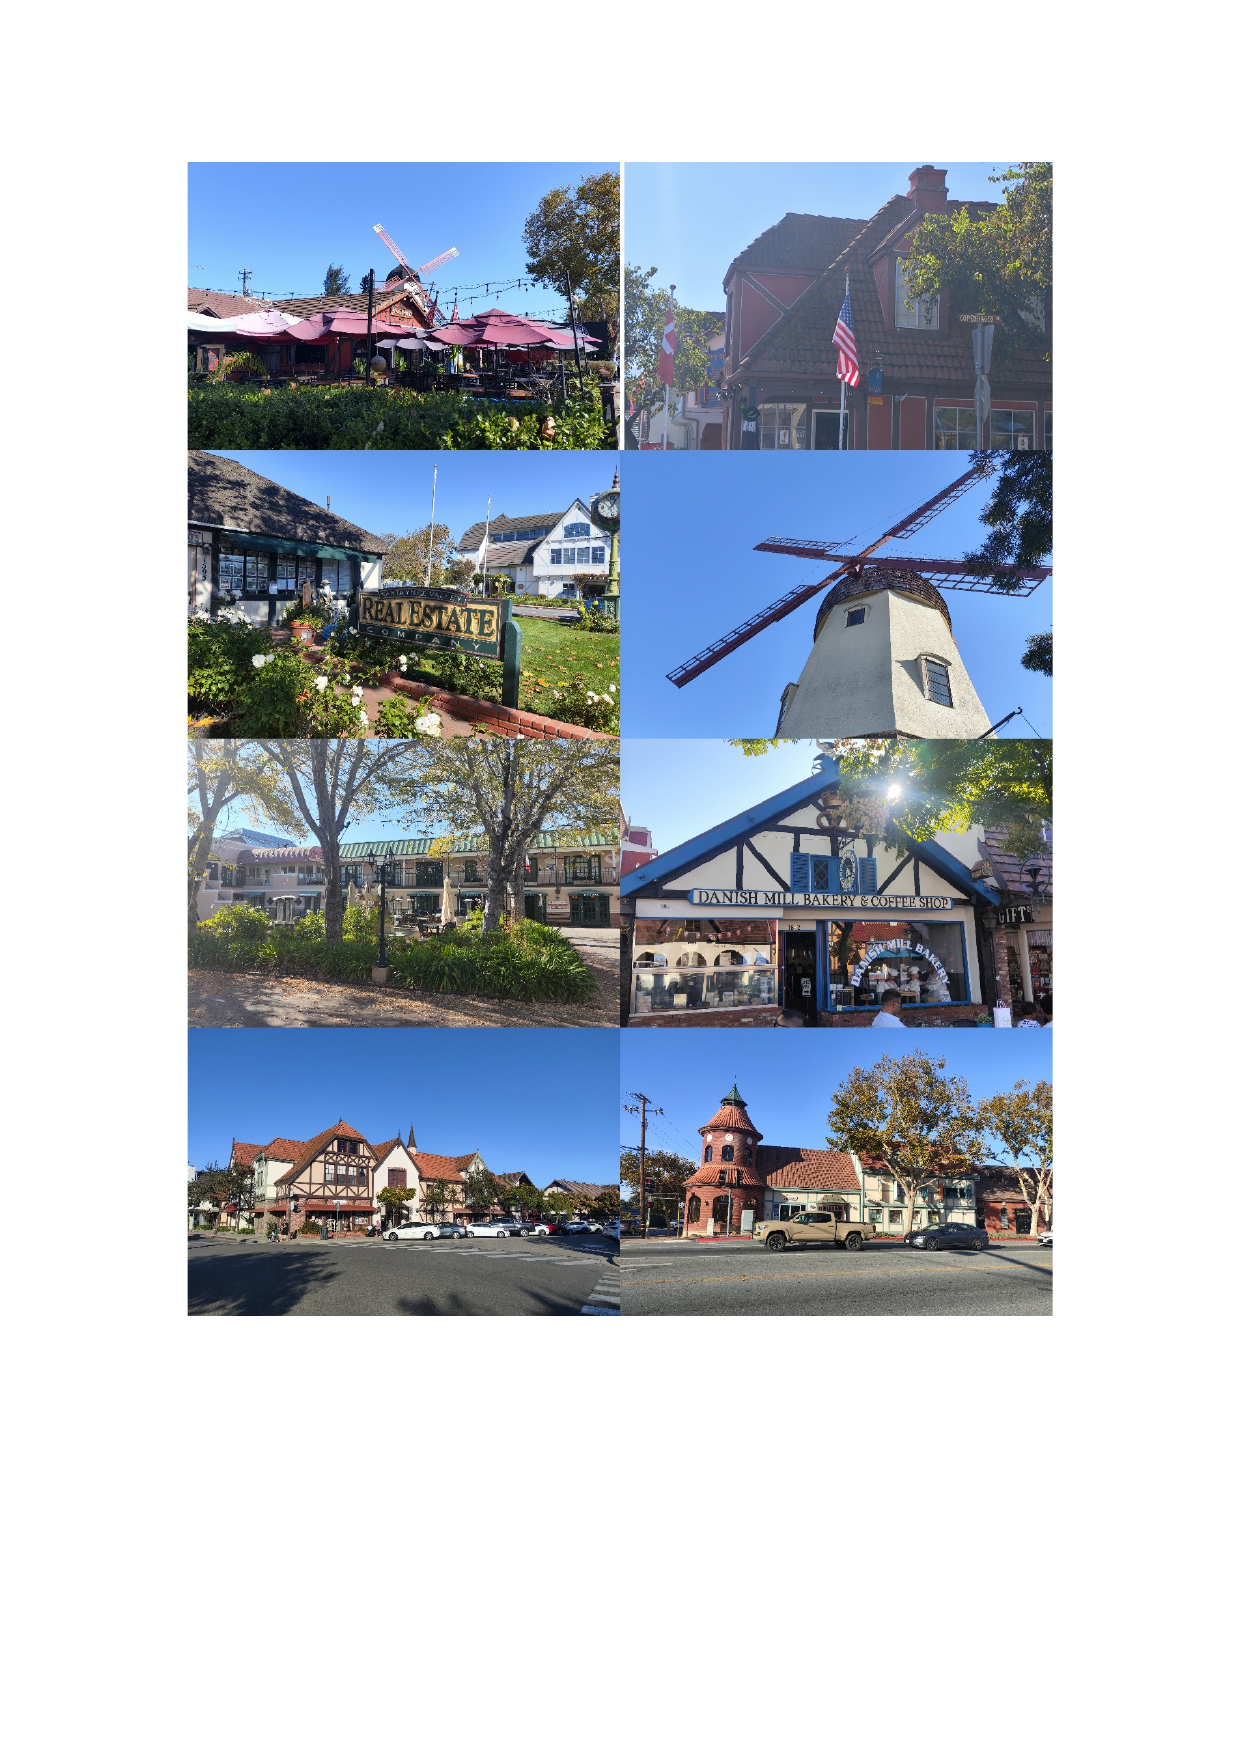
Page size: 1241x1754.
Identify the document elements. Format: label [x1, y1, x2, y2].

picture [187, 162, 1053, 1316]
